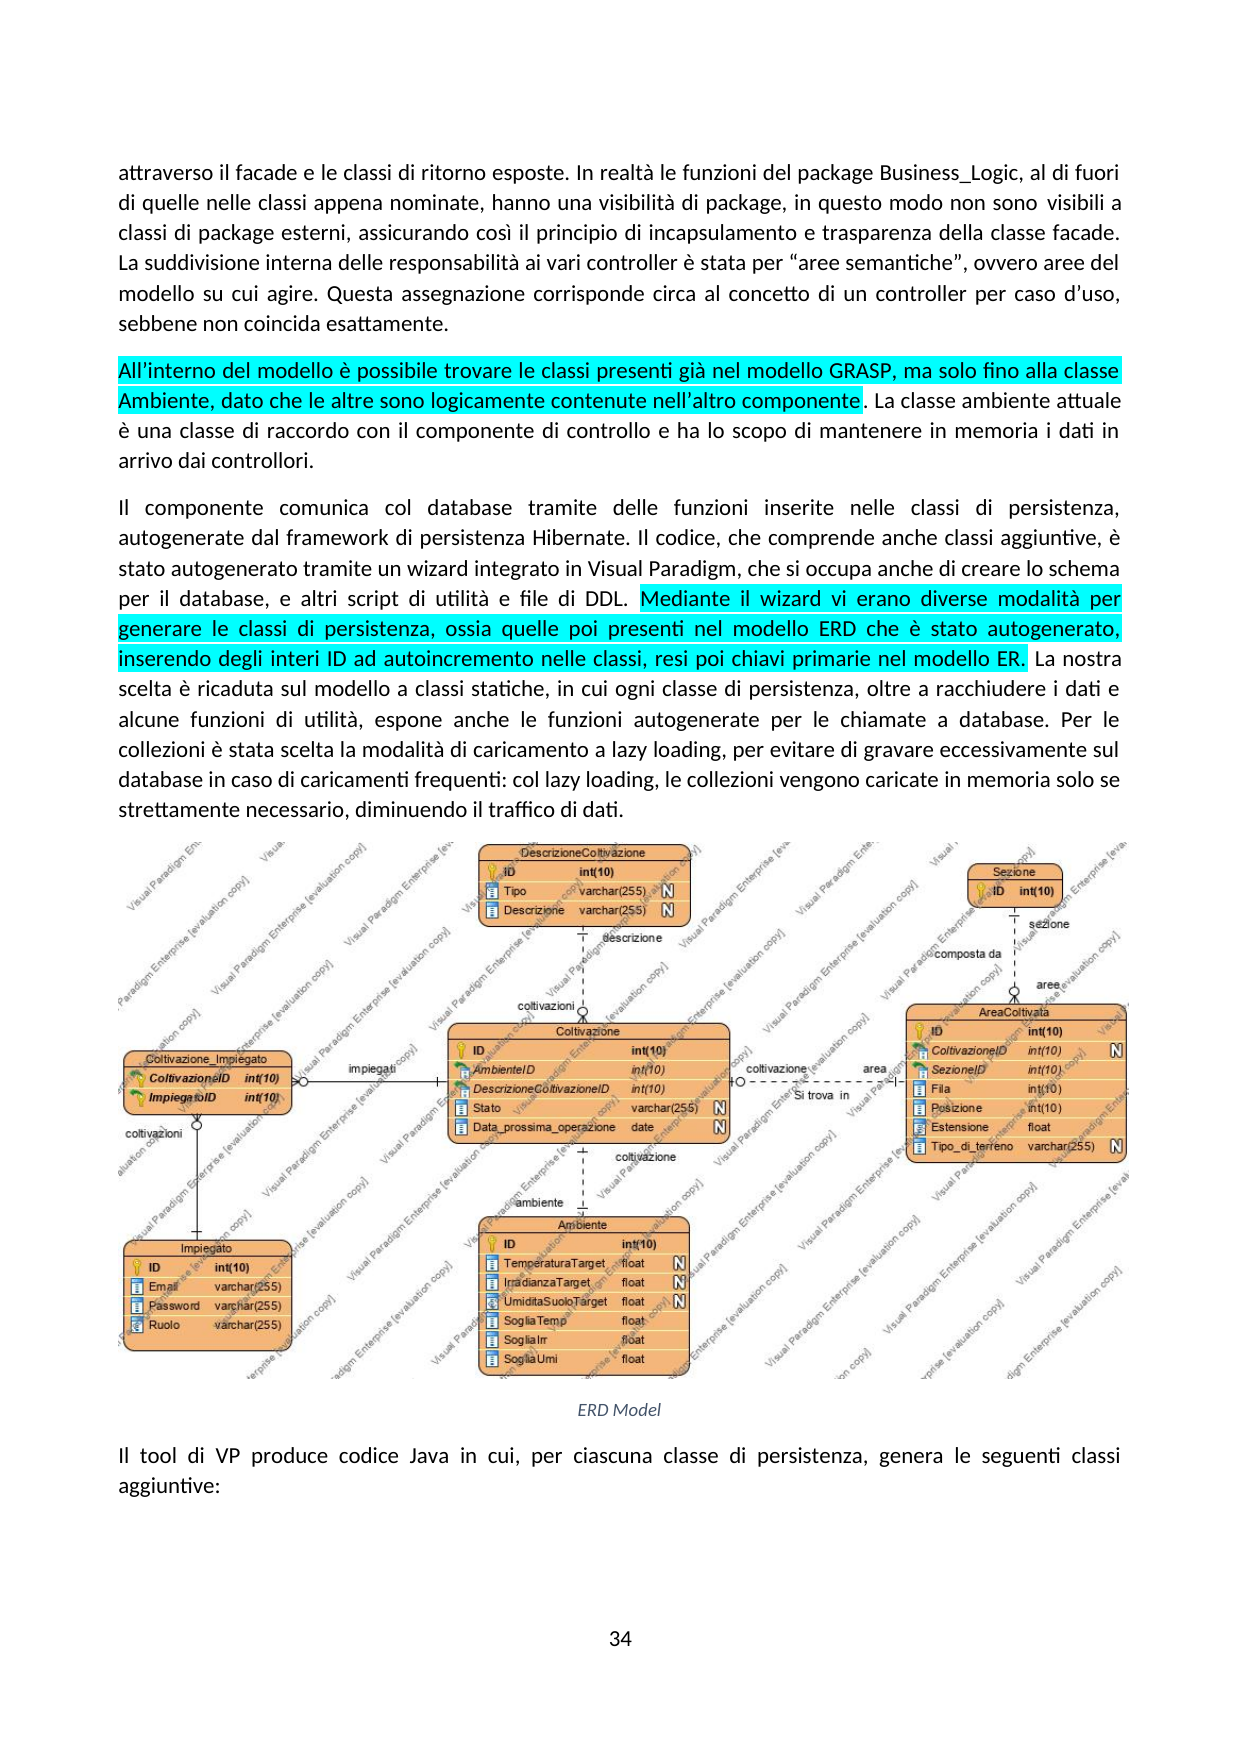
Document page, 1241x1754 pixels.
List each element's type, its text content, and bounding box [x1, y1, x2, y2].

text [118, 158, 1122, 337]
text All’interno del modello è possibile trovare le classi presenti già nel modello GRASP, ma solo fino alla classe Ambiente, dato che le altre sono logicamente contenute nell’altro componente. La classe ambiente attuale è una classe di raccordo con il componente di controllo e ha lo scopo di mantenere in memoria i dati in arrivo dai controllori. [118, 384, 1122, 474]
text Il componente comunica col database tramite delle funzioni inserite nelle classi di persistenza, autogenerate dal framework di persistenza Hibernate. Il codice, che comprende anche classi aggiuntive, è stato autogenerato tramite un wizard integrato in Visual Paradigm, che si occupa anche di creare lo schema per il database, e altri script di utilità e file di DDL. Mediante il wizard vi erano diverse modalità per generare le classi di persistenza, ossia quelle poi presenti nel modello ERD che è stato autogenerato, inserendo degli interi ID ad autoincremento nelle classi, resi poi chiavi primarie nel modello ER. La nostra scelta è ricaduta sul modello a classi statiche, in cui ogni classe di persistenza, oltre a racchiudere i dati e alcune funzioni di utilità, espone anche le funzioni autogenerate per le chiamate a database. Per le collezioni è stata scelta la modalità di caricamento a lazy loading, per evitare di gravare eccessivamente sul database in caso di caricamenti frequenti: col lazy loading, le collezioni vengono caricate in memoria solo se strettamente necessario, diminuendo il traffico di dati. [118, 493, 1122, 614]
text Il componente comunica col database tramite delle funzioni inserite nelle classi di persistenza, autogenerate dal framework di persistenza Hibernate. Il codice, che comprende anche classi aggiuntive, è stato autogenerato tramite un wizard integrato in Visual Paradigm, che si occupa anche di creare lo schema per il database, e altri script di utilità e file di DDL. Mediante il wizard vi erano diverse modalità per generare le classi di persistenza, ossia quelle poi presenti nel modello ERD che è stato autogenerato, inserendo degli interi ID ad autoincremento nelle classi, resi poi chiavi primarie nel modello ER. La nostra scelta è ricaduta sul modello a classi statiche, in cui ogni classe di persistenza, oltre a racchiudere i dati e alcune funzioni di utilità, espone anche le funzioni autogenerate per le chiamate a database. Per le collezioni è stata scelta la modalità di caricamento a lazy loading, per evitare di gravare eccessivamente sul database in caso di caricamenti frequenti: col lazy loading, le collezioni vengono caricate in memoria solo se strettamente necessario, diminuendo il traffico di dati. [118, 642, 1122, 823]
picture [118, 842, 1129, 1379]
text ERD Model [118, 1398, 1122, 1421]
text Il tool di VP produce codice Java in cui, per ciascuna classe di persistenza, genera le seguenti classi aggiuntive: [118, 1441, 1122, 1500]
